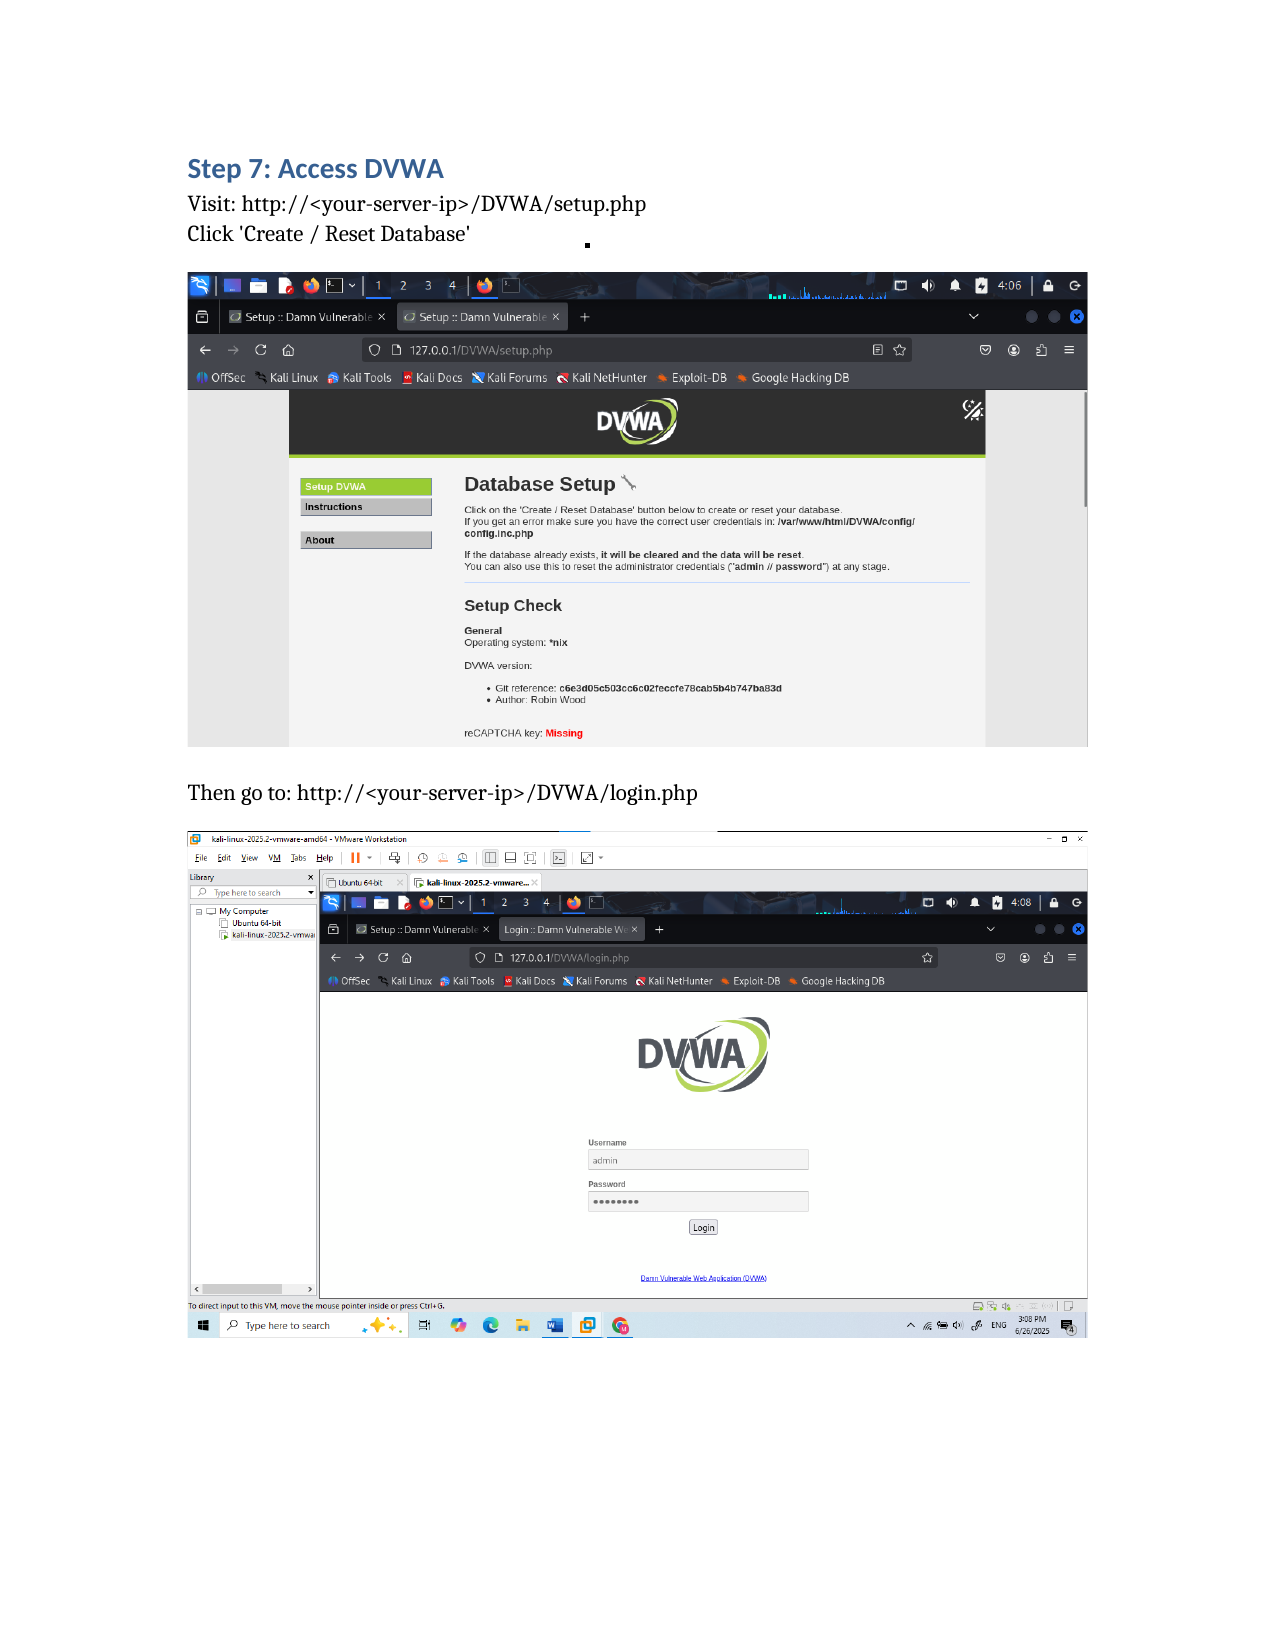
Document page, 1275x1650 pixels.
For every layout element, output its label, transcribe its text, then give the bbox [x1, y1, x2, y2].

picture [187, 831, 1088, 1338]
subtitle Step 7: Access DVWA [187, 150, 1087, 186]
text Then go to: http://<your-server-ip>/DVWA/login.php [187, 747, 1087, 807]
picture [187, 272, 1088, 747]
text Visit: http://<your-server-ip>/DVWA/setup.php Click 'Create / Reset Database' [187, 191, 1087, 247]
